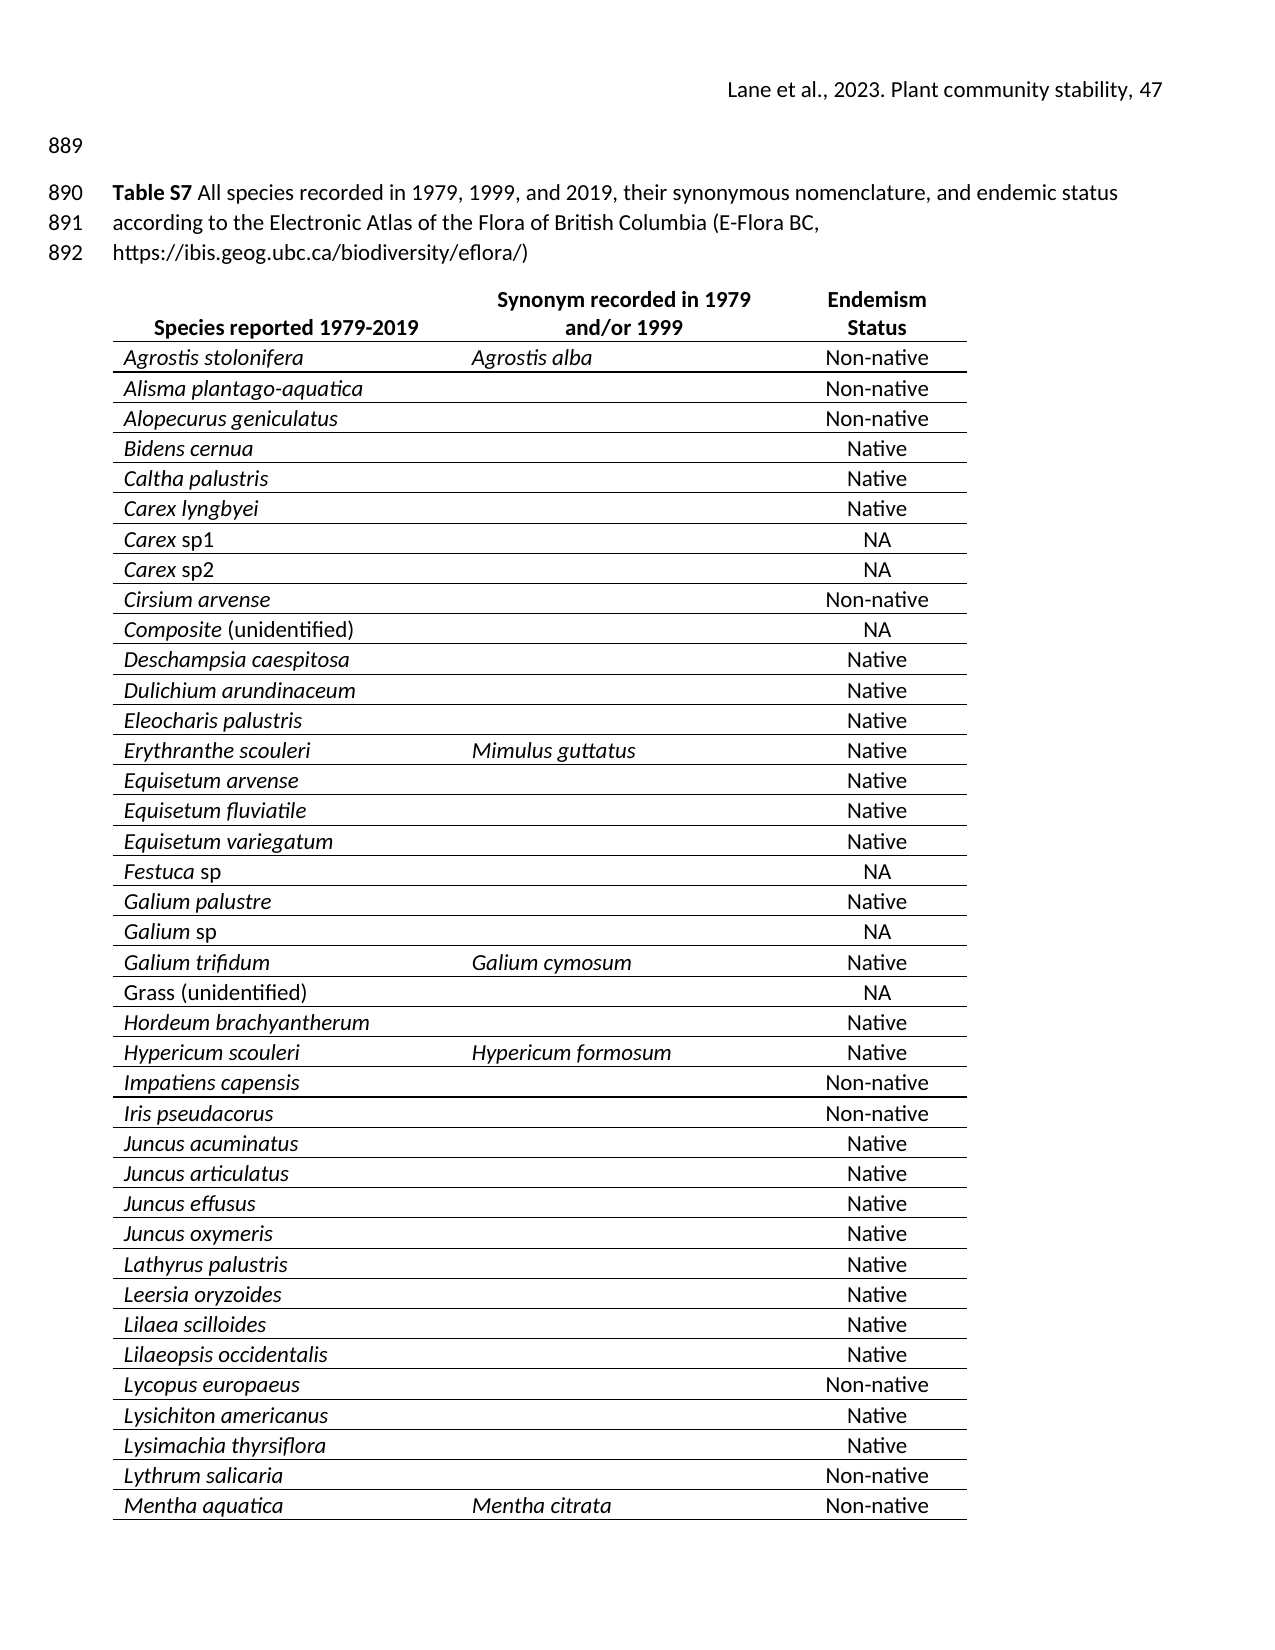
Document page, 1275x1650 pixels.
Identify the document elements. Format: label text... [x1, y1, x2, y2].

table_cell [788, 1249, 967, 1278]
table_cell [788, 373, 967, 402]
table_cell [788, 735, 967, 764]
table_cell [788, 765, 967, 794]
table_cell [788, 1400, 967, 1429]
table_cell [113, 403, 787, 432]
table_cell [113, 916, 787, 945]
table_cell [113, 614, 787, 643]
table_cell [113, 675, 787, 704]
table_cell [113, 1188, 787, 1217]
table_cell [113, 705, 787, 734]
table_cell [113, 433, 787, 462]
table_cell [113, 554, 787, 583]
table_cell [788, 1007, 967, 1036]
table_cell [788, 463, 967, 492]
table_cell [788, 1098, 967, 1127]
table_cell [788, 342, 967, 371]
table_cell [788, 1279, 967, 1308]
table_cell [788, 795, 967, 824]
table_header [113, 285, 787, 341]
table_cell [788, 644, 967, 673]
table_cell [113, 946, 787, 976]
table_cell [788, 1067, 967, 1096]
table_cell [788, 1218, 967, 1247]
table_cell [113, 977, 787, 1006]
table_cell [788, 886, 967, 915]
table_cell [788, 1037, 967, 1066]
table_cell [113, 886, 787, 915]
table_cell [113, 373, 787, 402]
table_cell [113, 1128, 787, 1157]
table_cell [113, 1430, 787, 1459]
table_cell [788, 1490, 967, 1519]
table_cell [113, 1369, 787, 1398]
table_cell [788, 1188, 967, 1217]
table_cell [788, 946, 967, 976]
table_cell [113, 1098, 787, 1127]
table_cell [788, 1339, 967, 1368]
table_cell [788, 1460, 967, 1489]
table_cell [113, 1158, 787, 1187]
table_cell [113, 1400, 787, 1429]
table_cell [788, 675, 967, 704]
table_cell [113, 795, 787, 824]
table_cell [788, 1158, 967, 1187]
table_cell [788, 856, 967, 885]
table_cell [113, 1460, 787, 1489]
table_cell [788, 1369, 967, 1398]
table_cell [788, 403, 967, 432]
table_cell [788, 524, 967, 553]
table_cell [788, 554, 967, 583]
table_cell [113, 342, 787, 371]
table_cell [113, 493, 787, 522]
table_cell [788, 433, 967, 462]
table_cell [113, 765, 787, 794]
text Table S7 All species recorded in 1979, 1999, and 2019, their synonymous nomenclature, and endemic status according to the Electronic Atlas of the Flora of British Columbia (E-Flora BC, https://ibis.geog.ubc.ca/biodiversity/eflora/) [112, 178, 1162, 266]
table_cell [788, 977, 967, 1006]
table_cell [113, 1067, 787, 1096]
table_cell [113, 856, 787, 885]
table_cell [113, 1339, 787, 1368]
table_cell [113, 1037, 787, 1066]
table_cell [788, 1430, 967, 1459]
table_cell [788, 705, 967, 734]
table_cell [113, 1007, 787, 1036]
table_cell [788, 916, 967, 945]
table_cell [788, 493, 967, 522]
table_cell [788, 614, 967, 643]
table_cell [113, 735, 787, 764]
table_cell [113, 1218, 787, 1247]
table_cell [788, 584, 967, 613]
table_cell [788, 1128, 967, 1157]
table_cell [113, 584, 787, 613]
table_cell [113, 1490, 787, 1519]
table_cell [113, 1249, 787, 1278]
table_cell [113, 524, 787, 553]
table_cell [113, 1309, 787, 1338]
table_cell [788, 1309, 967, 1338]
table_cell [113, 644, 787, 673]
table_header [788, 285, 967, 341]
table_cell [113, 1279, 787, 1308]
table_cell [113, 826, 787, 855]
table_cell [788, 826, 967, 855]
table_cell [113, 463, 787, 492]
